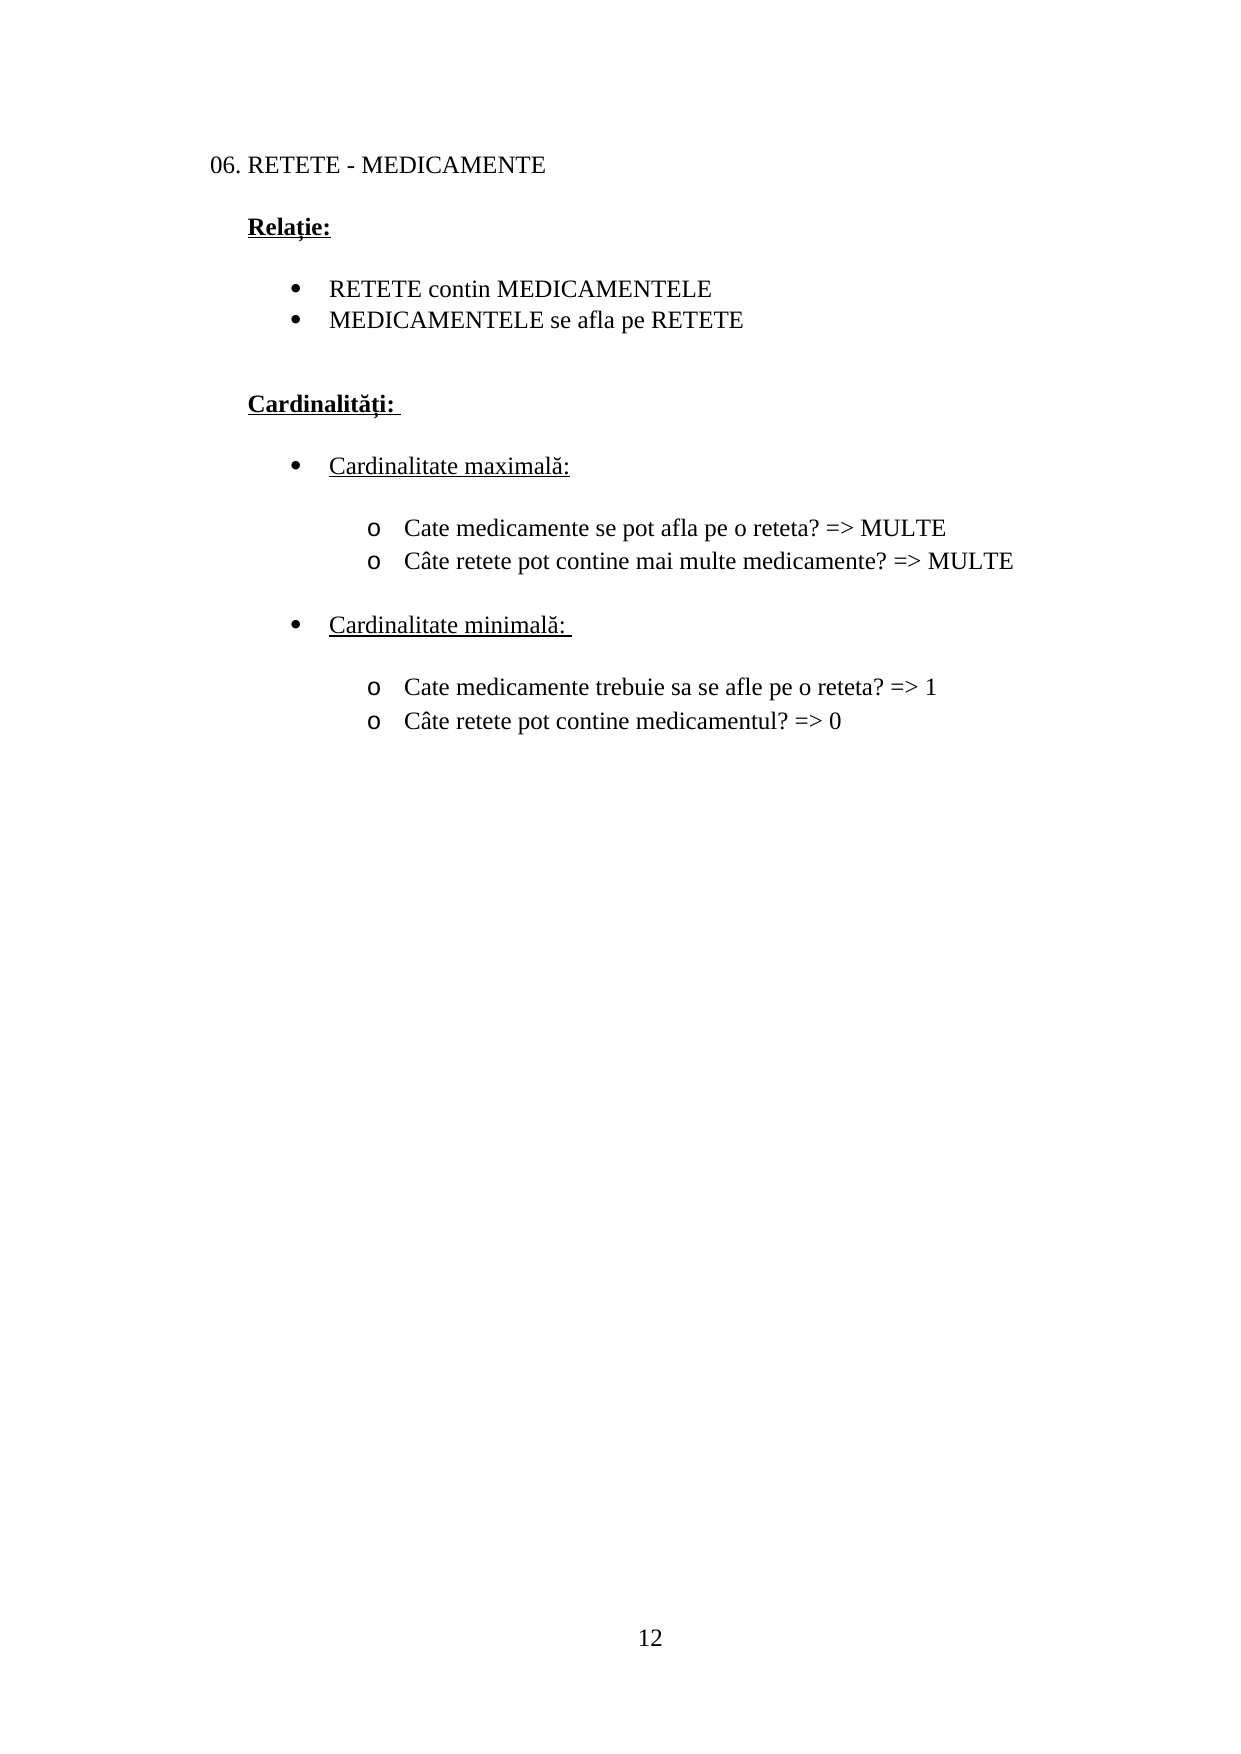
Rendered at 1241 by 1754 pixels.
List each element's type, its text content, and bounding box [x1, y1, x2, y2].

list RETETE - MEDICAMENTE [210, 150, 1090, 179]
list RETETE contin MEDICAMENTELE [291, 274, 1090, 303]
list Cate medicamente trebuie sa se afle pe o reteta? => 1 [366, 672, 1090, 703]
list Cardinalități: [247, 389, 1090, 417]
list Relație: [247, 212, 1090, 241]
list Câte retete pot contine mai multe medicamente? => MULTE [366, 546, 1090, 577]
list Cate medicamente se pot afla pe o reteta? => MULTE [366, 513, 1090, 544]
list Cardinalitate maximală: [291, 451, 1090, 479]
list Cardinalitate minimală: [291, 610, 1090, 639]
list MEDICAMENTELE se afla pe RETETE [291, 305, 1090, 334]
list Câte retete pot contine medicamentul? => 0 [366, 706, 1090, 737]
